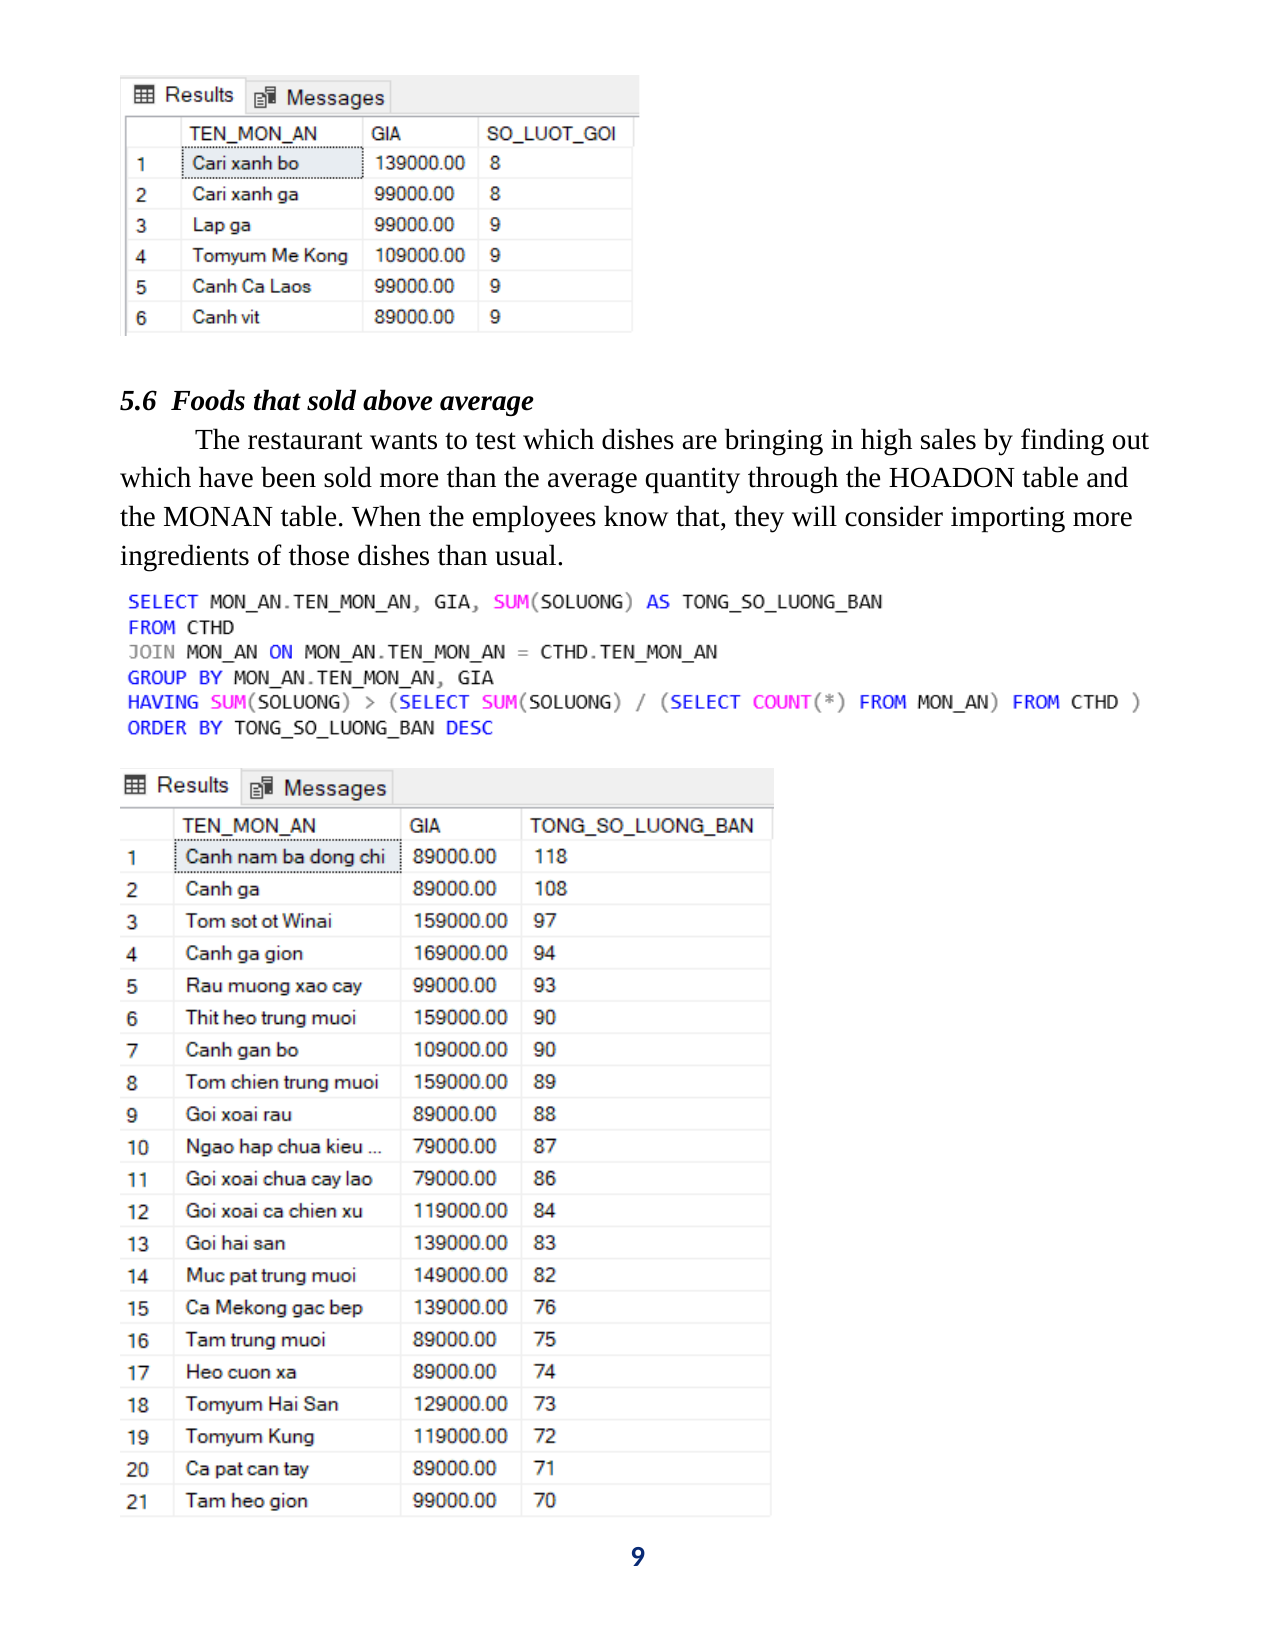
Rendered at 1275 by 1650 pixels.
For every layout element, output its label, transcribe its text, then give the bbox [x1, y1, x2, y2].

picture [120, 75, 640, 336]
picture [120, 768, 774, 1527]
subtitle 5.6 Foods that sold above average [120, 383, 1155, 417]
picture [120, 576, 1155, 763]
text The restaurant wants to test which dishes are bringing in high sales by finding out which have been sold more than the average quantity through the HOADON table and the MONAN table. When the employees know that, they will consider importing more ingredients of those dishes than usual. [120, 422, 1155, 571]
